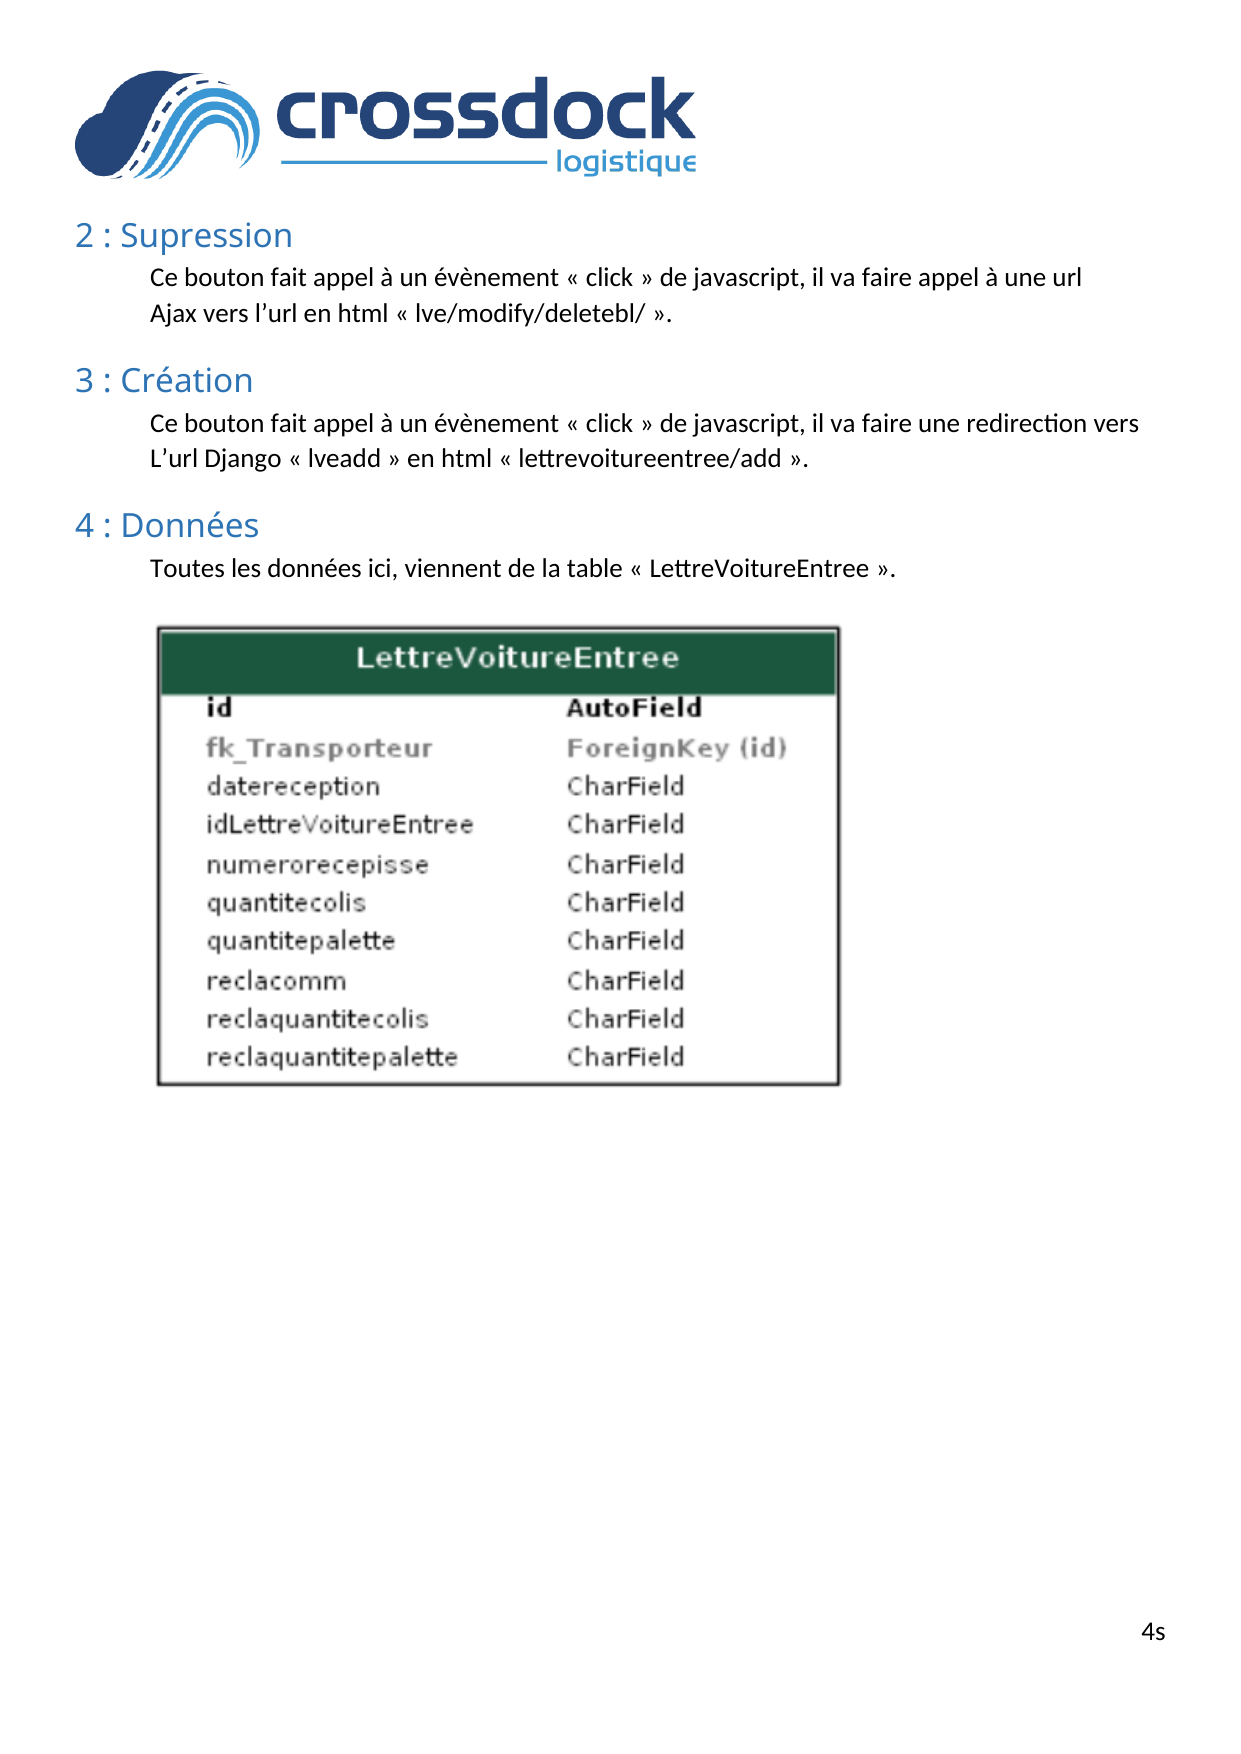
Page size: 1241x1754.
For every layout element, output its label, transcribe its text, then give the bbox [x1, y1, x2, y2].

list Ce bouton fait appel à un évènement « click » de javascript, il va faire une redirection vers [150, 406, 1165, 439]
list Toutes les données ici, viennent de la table « LettreVoitureEntree ». [150, 551, 1165, 584]
picture [75, 70, 696, 179]
list Ajax vers l’url en html « lve/modify/deletebl/ ». [150, 296, 1165, 329]
list L’url Django « lveadd » en html « lettrevoitureentree/add ». [150, 441, 1165, 474]
list Ce bouton fait appel à un évènement « click » de javascript, il va faire appel à une url [150, 261, 1165, 294]
subtitle 2 : Supression [75, 212, 1165, 257]
picture [150, 622, 847, 1091]
subtitle 4 : Données [75, 502, 1165, 547]
subtitle 3 : Création [75, 357, 1165, 402]
